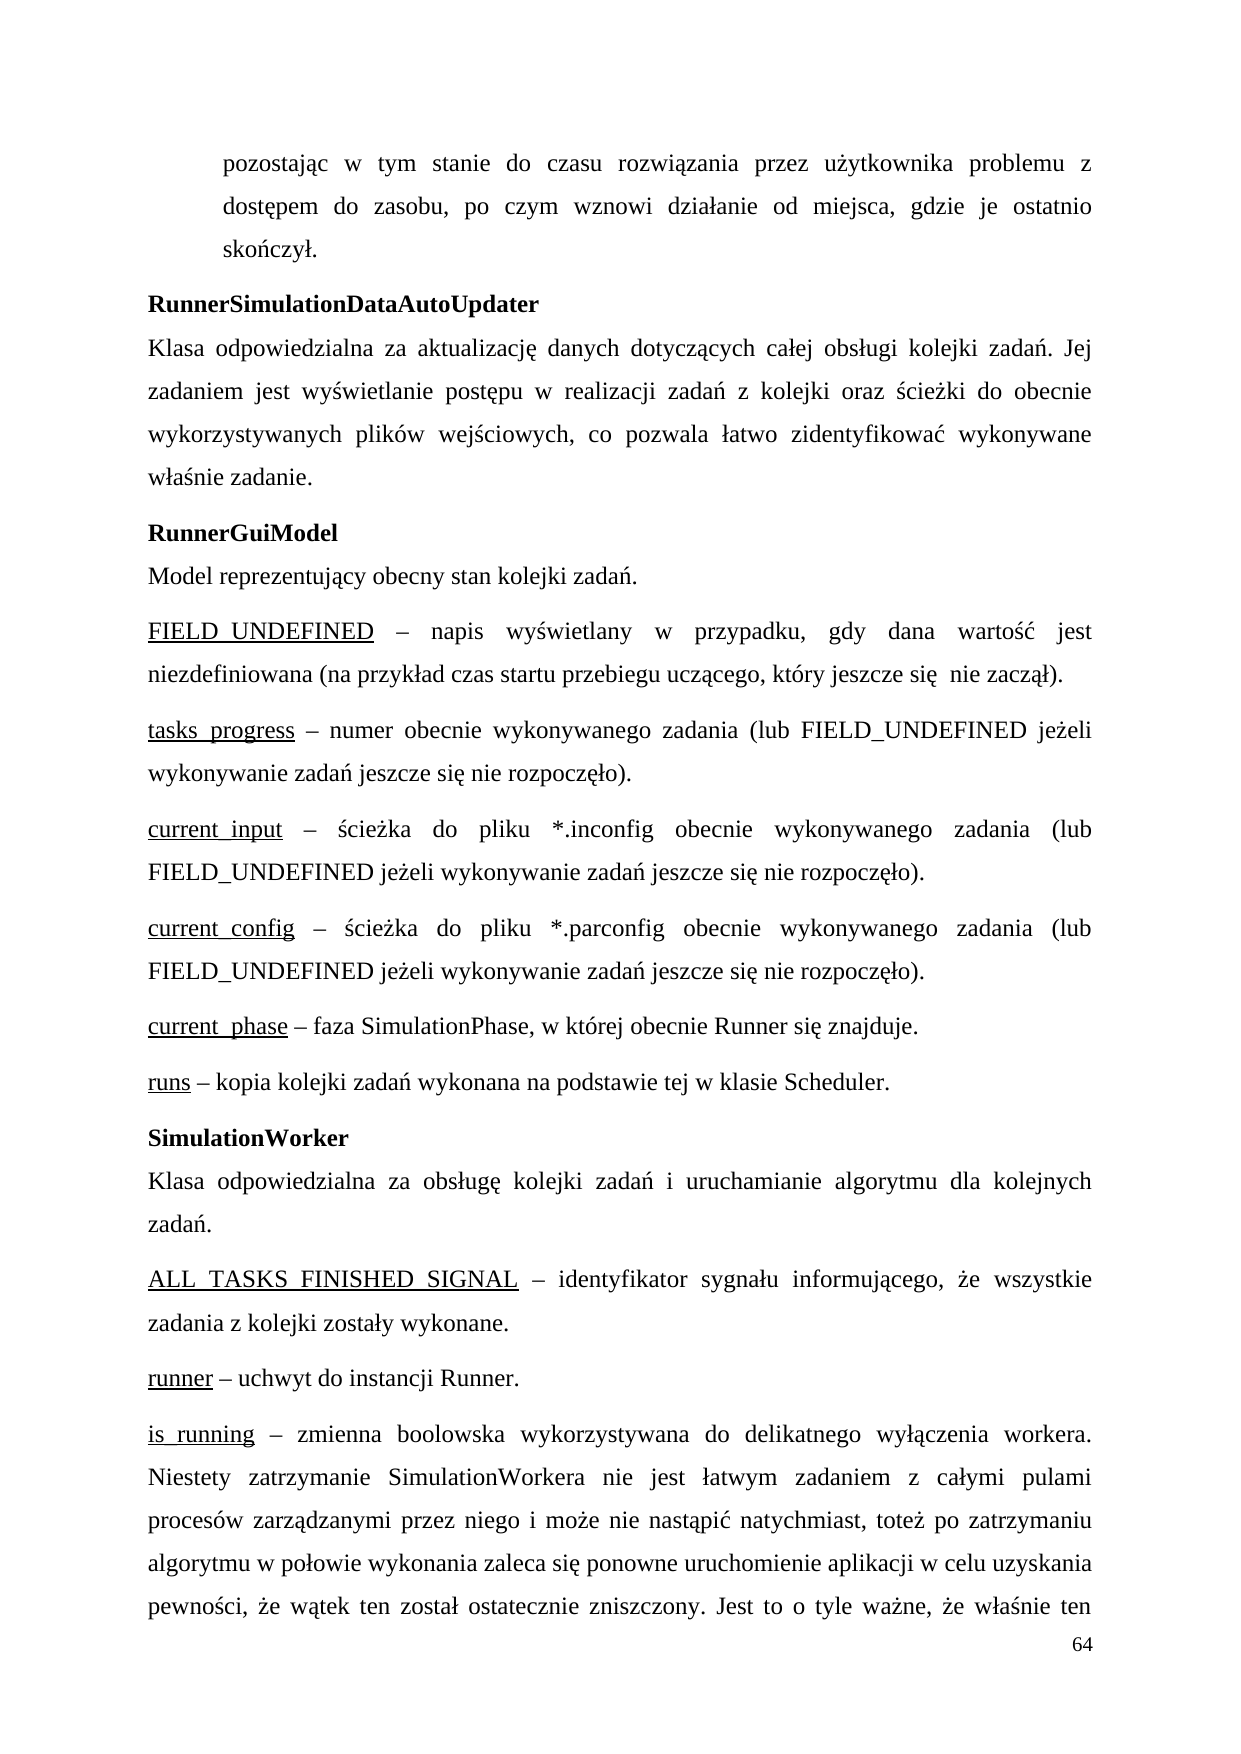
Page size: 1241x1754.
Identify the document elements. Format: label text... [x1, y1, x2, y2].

text FIELD_UNDEFINED – napis wyświetlany w przypadku, gdy dana wartość jest niezdefiniowana (na przykład czas startu przebiegu uczącego, który jeszcze się nie zaczął). [148, 616, 1093, 688]
text RunnerSimulationDataAutoUpdater [148, 289, 1093, 318]
text tasks_progress – numer obecnie wykonywanego zadania (lub FIELD_UNDEFINED jeżeli wykonywanie zadań jeszcze się nie rozpoczęło). [148, 715, 1093, 787]
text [148, 1419, 1093, 1620]
text Klasa odpowiedzialna za obsługę kolejki zadań i uruchamianie algorytmu dla kolejnych zadań. [148, 1166, 1093, 1238]
text RunnerGuiModel [148, 518, 1093, 546]
text current_input – ścieżka do pliku *.inconfig obecnie wykonywanego zadania (lub FIELD_UNDEFINED jeżeli wykonywanie zadań jeszcze się nie rozpoczęło). [148, 814, 1093, 886]
text Klasa odpowiedzialna za aktualizację danych dotyczących całej obsługi kolejki zadań. Jej zadaniem jest wyświetlanie postępu w realizacji zadań z kolejki oraz ścieżki do obecnie wykorzystywanych plików wejściowych, co pozwala łatwo zidentyfikować wykonywane właśnie zadanie. [148, 333, 1093, 491]
text ALL_TASKS_FINISHED_SIGNAL – identyfikator sygnału informującego, że wszystkie zadania z kolejki zostały wykonane. [148, 1264, 1093, 1336]
text runner – uchwyt do instancji Runner. [148, 1363, 1093, 1392]
text runs – kopia kolejki zadań wykonana na podstawie tej w klasie Scheduler. [148, 1067, 1093, 1096]
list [185, 148, 1093, 263]
text Model reprezentujący obecny stan kolejki zadań. [148, 561, 1093, 589]
text current_phase – faza SimulationPhase, w której obecnie Runner się znajduje. [148, 1011, 1093, 1040]
text SimulationWorker [148, 1123, 1093, 1151]
text current_config – ścieżka do pliku *.parconfig obecnie wykonywanego zadania (lub FIELD_UNDEFINED jeżeli wykonywanie zadań jeszcze się nie rozpoczęło). [148, 913, 1093, 984]
